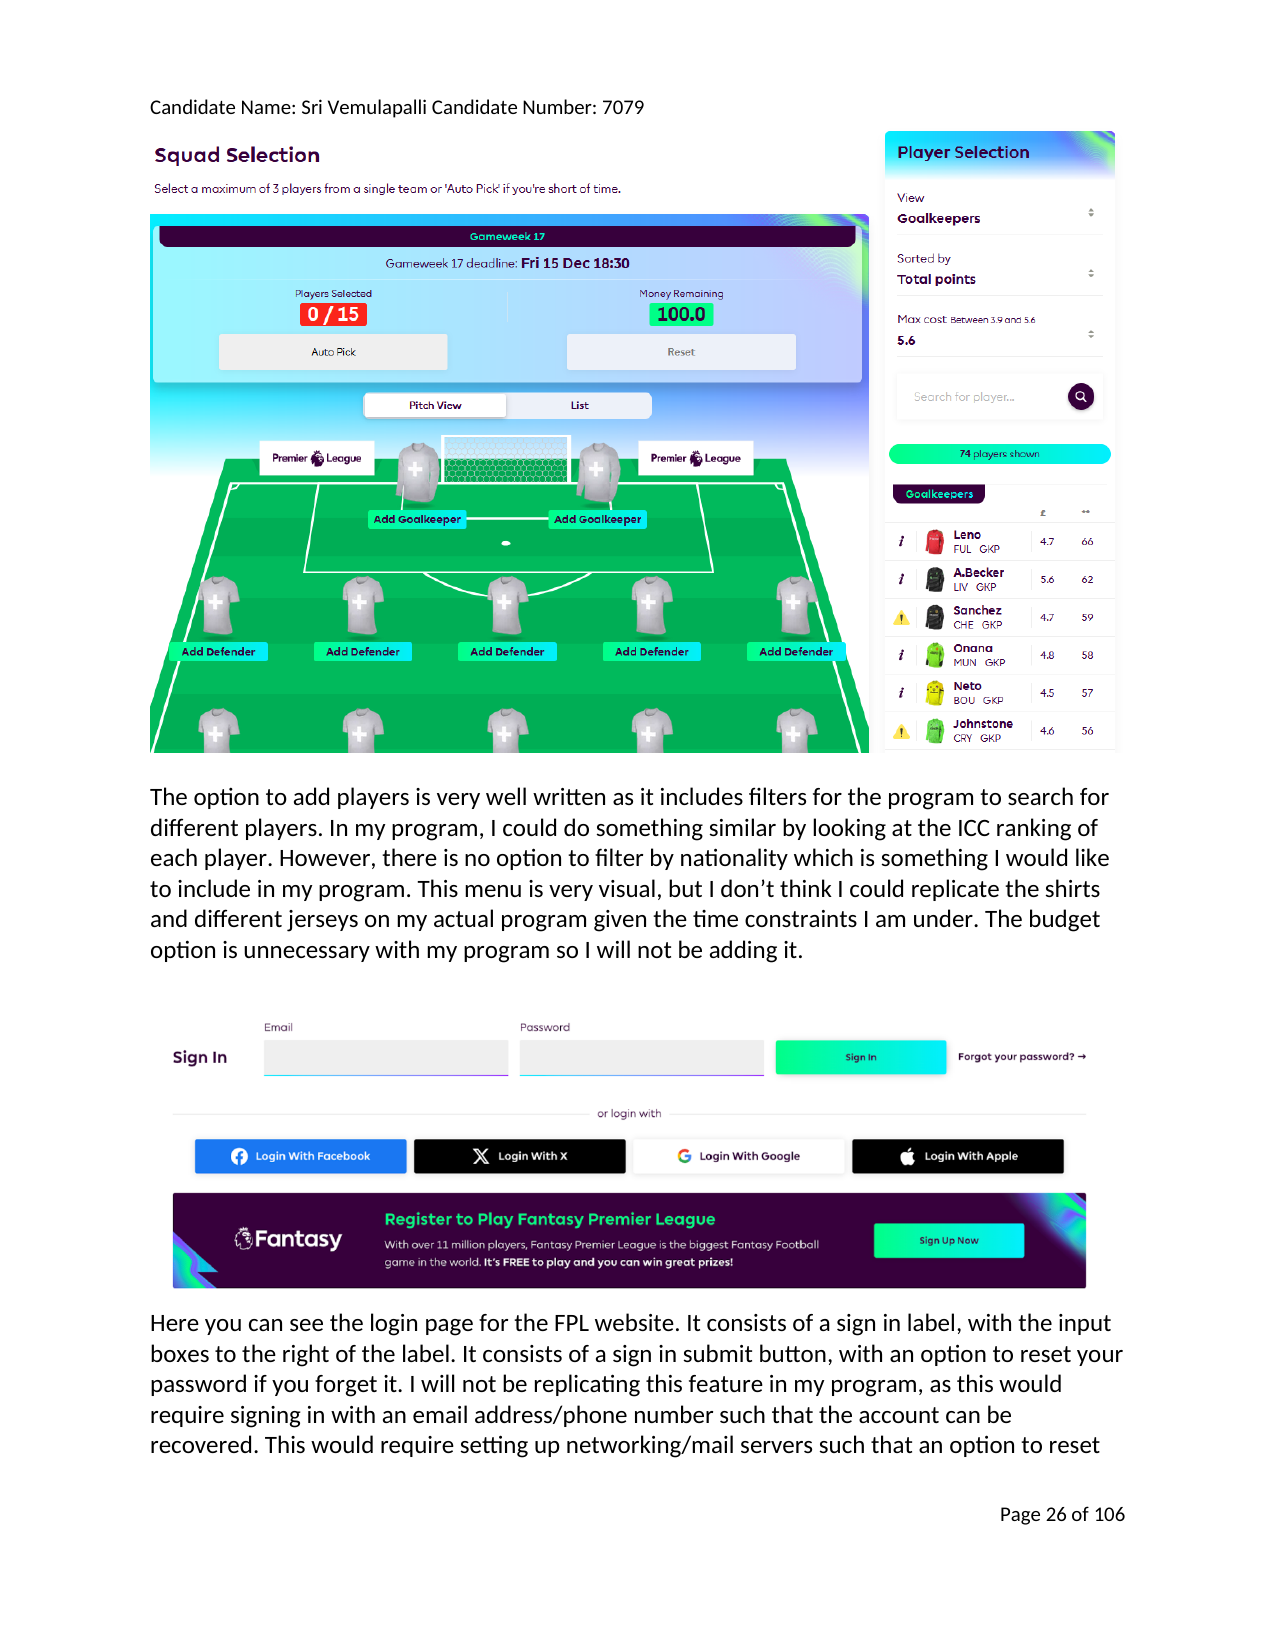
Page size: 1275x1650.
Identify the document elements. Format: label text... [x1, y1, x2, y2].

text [150, 1308, 1125, 1460]
picture [150, 993, 1125, 1308]
text The option to add players is very well written as it includes filters for the program to search for different players. In my program, I could do something similar by looking at the ICC ranking of each player. However, there is no option to filter by nationality which is something I would like to include in my program. This menu is very visual, but I don’t think I could replicate the shirts and different jerseys on my actual program given the time constraints I am under. The budget option is unnecessary with my program so I will not be adding it. [150, 782, 1125, 965]
picture [150, 120, 1125, 753]
